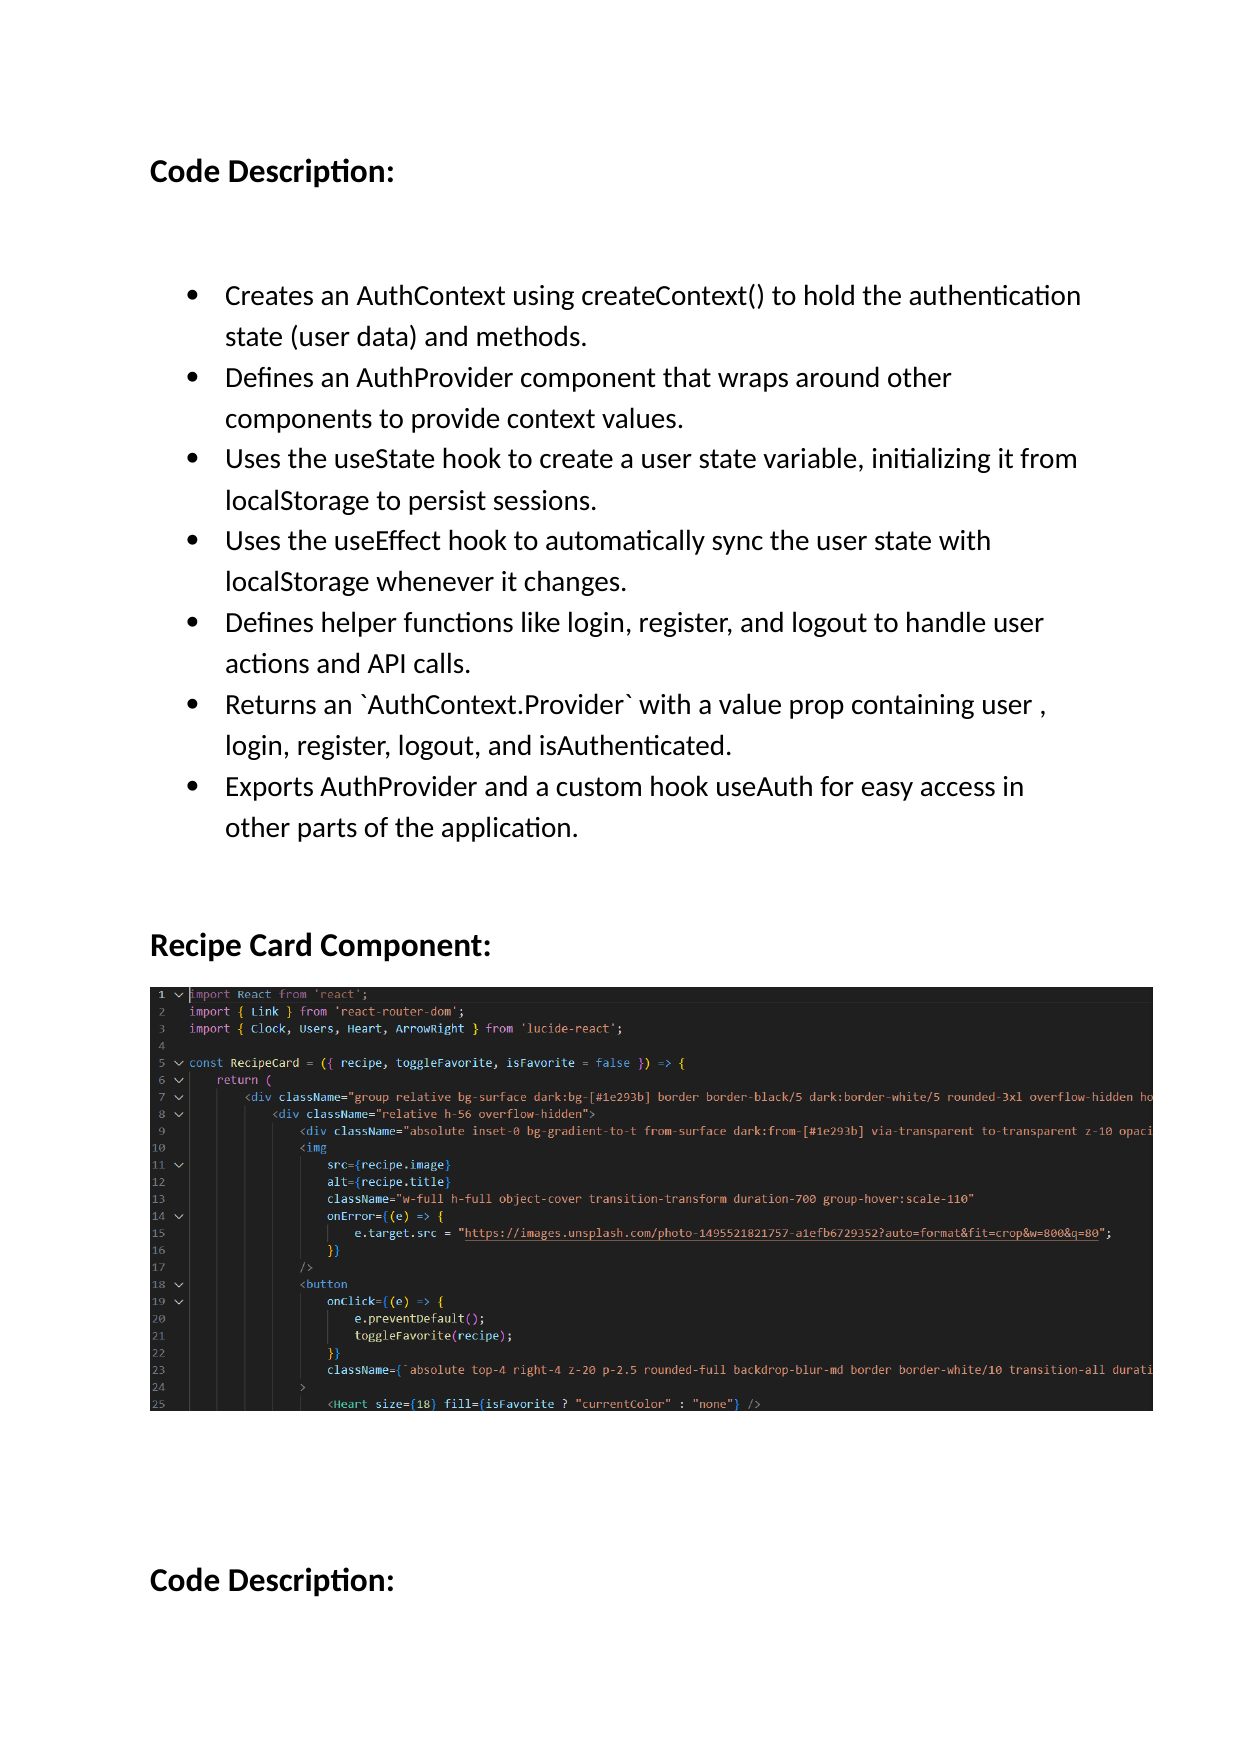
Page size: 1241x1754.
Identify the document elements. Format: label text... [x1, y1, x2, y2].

list Uses the useState hook to create a user state variable, initializing it from localStorage to persist sessions. [187, 441, 1090, 517]
list Exports AuthProvider and a custom hook useAuth for easy access in other parts of the application. [187, 768, 1090, 845]
list Creates an AuthContext using createContext() to hold the authentication state (user data) and methods. [187, 277, 1090, 353]
list Returns an `AuthContext.Provider` with a value prop containing user , login, register, logout, and isAuthenticated. [187, 686, 1090, 763]
text Recipe Card Component: [150, 924, 1090, 965]
picture [150, 987, 1153, 1411]
list Defines an AuthProvider component that wraps around other components to provide context values. [187, 359, 1090, 435]
text Code Description: [150, 150, 1090, 191]
list Defines helper functions like login, register, and logout to handle user actions and API calls. [187, 604, 1090, 681]
text Code Description: [150, 1559, 1090, 1599]
list Uses the useEffect hook to automatically sync the user state with localStorage whenever it changes. [187, 522, 1090, 599]
